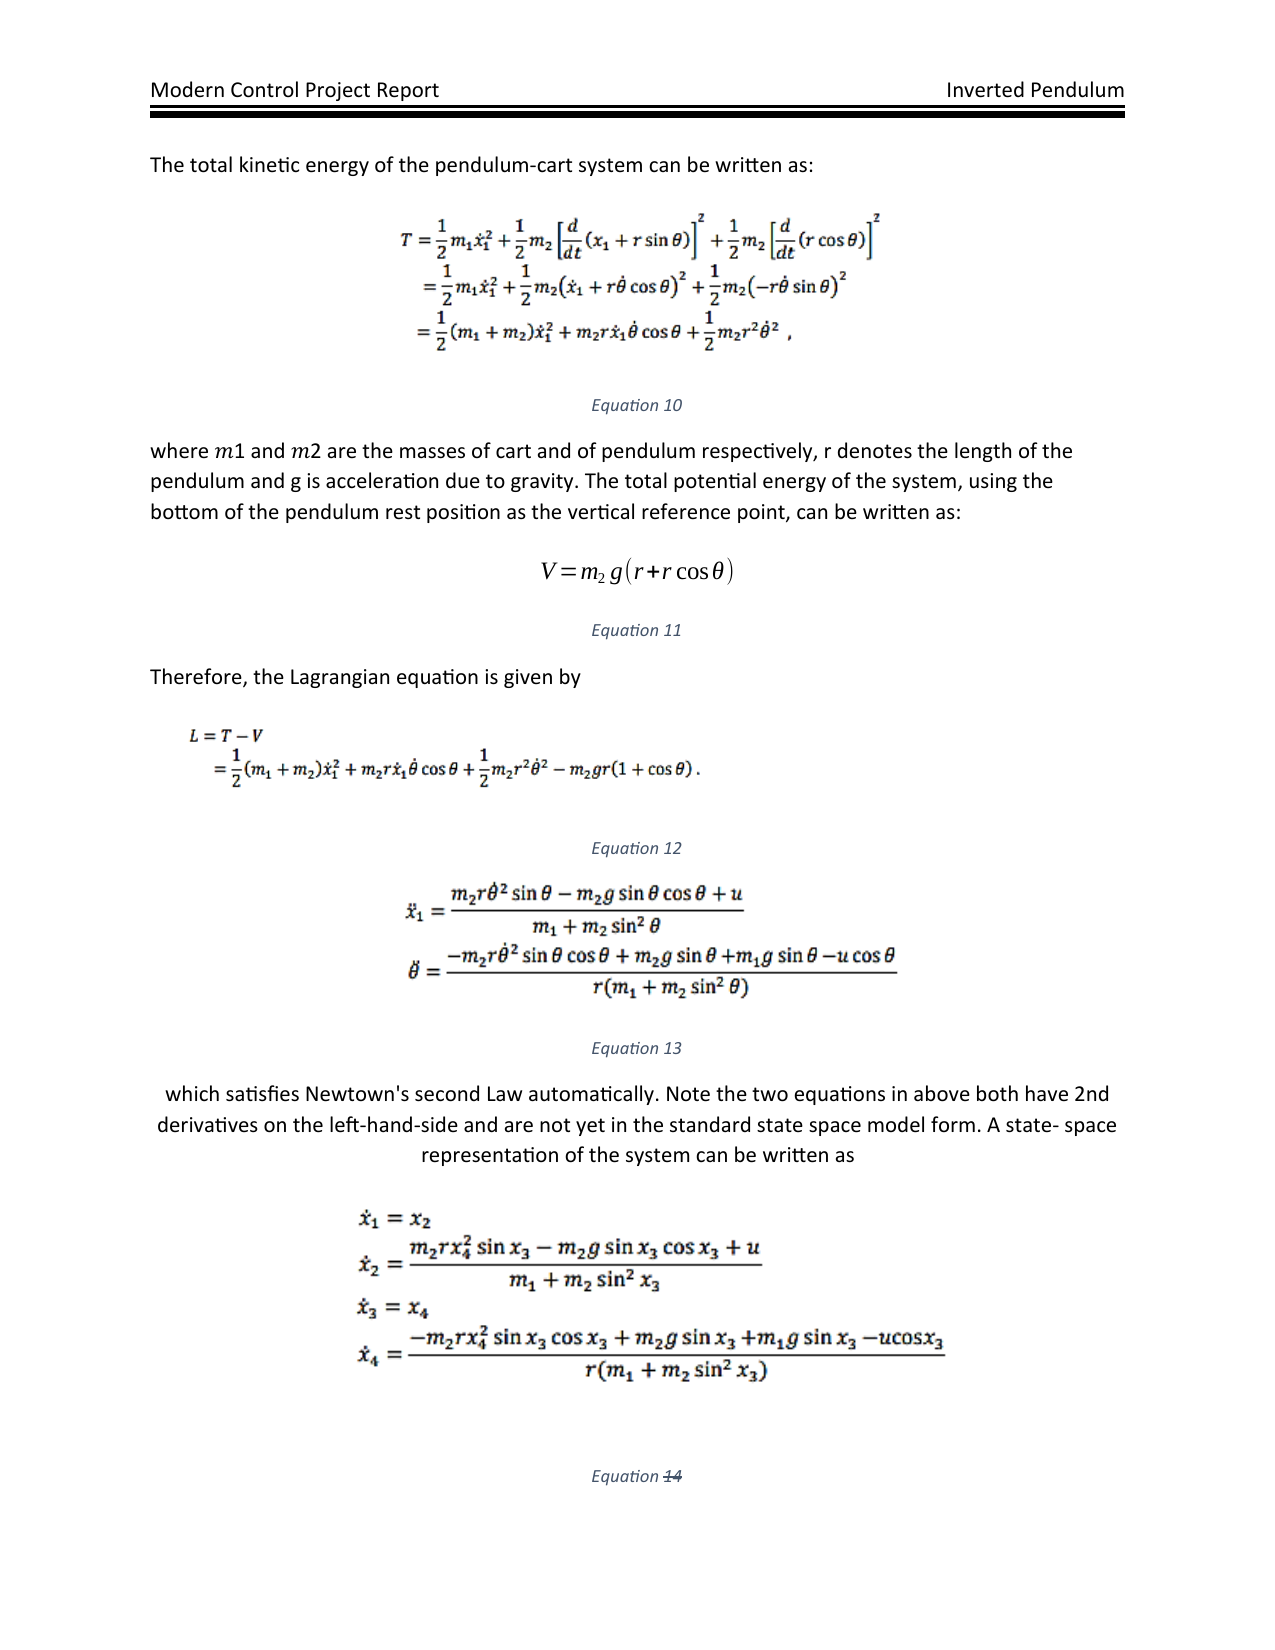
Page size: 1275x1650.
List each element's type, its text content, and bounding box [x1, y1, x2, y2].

text The total kinetic energy of the pendulum-cart system can be written as: [150, 150, 1125, 178]
text which satisfies Newtown's second Law automatically. Note the two equations in above both have 2nd derivatives on the left-hand-side and are not yet in the standard state space model form. A state- space representation of the system can be written as [151, 1079, 1125, 1168]
picture [150, 720, 718, 805]
text Therefore, the Lagrangian equation is given by [150, 662, 1125, 690]
picture [373, 208, 902, 362]
picture [330, 879, 946, 1005]
text Equation 14 [150, 1464, 1125, 1487]
text where 𝑚1 and 𝑚2 are the masses of cart and of pendulum respectively, r denotes the length of the pendulum and g is acceleration due to gravity. The total potential energy of the system, using the bottom of the pendulum rest position as the vertical reference point, can be written as: [150, 436, 1125, 525]
picture [278, 1198, 998, 1433]
